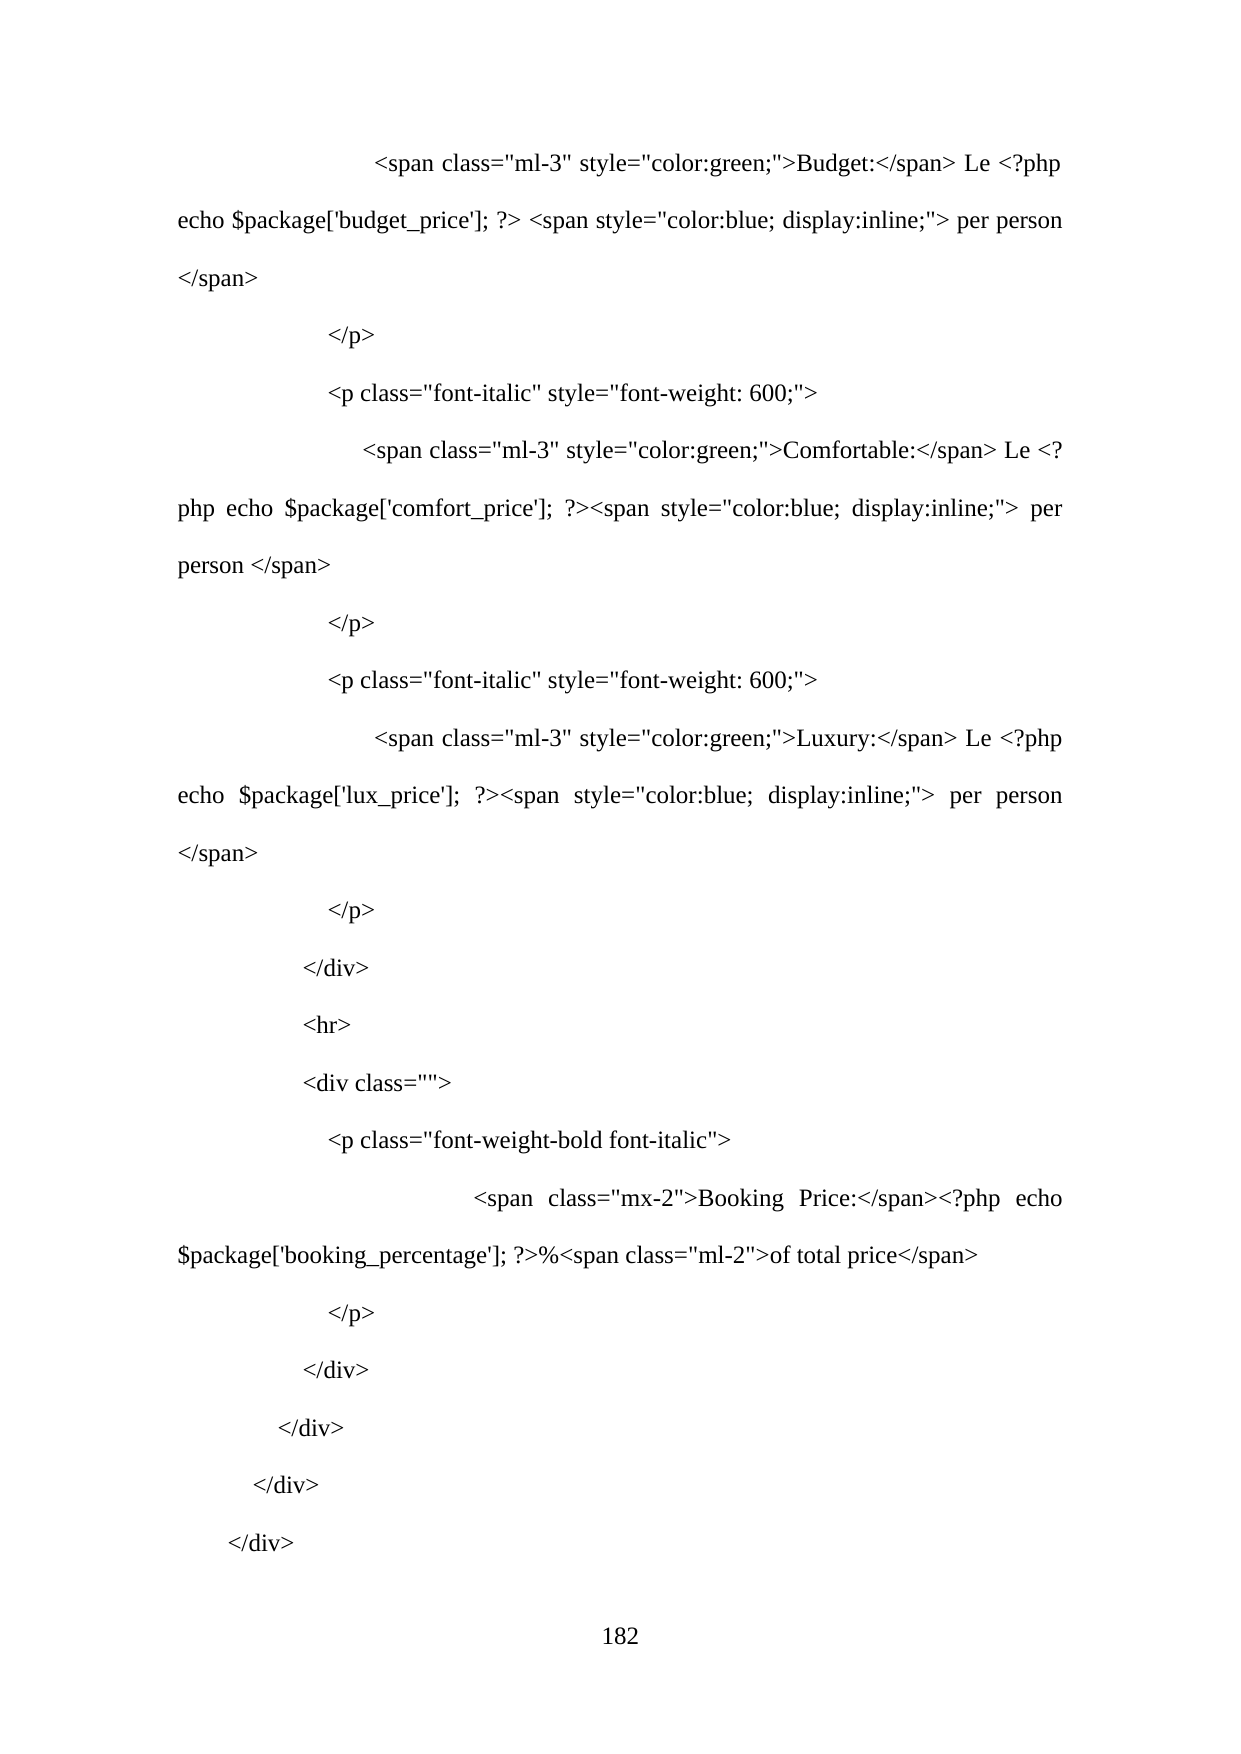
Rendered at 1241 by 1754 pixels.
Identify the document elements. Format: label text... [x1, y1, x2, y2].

text <span class="mx-2">Booking Price:</span><?php echo $package['booking_percentage']; ?>%<span class="ml-2">of total price</span> [177, 1183, 1063, 1269]
text </div> [177, 1528, 1063, 1556]
text <span class="ml-3" style="color:green;">Luxury:</span> Le <?php echo $package['lux_price']; ?><span style="color:blue; display:inline;"> per person </span> [177, 723, 1063, 866]
text <span class="ml-3" style="color:green;">Comfortable:</span> Le <?php echo $package['comfort_price']; ?><span style="color:blue; display:inline;"> per person </span> [177, 435, 1063, 579]
text <p class="font-italic" style="font-weight: 600;"> [177, 378, 1063, 406]
text <p class="font-italic" style="font-weight: 600;"> [177, 665, 1063, 694]
text <span class="ml-3" style="color:green;">Budget:</span> Le <?php echo $package['budget_price']; ?> <span style="color:blue; display:inline;"> per person </span> [177, 148, 1063, 291]
text </div> [177, 1470, 1063, 1499]
text <hr> [177, 1010, 1063, 1039]
text </p> [177, 1298, 1063, 1326]
text </div> [177, 953, 1063, 981]
text </p> [177, 895, 1063, 924]
text </p> [177, 608, 1063, 636]
text </div> [177, 1413, 1063, 1441]
text <p class="font-weight-bold font-italic"> [177, 1125, 1063, 1154]
text <div class=""> [177, 1068, 1063, 1096]
text </div> [177, 1355, 1063, 1384]
text </p> [177, 320, 1063, 349]
